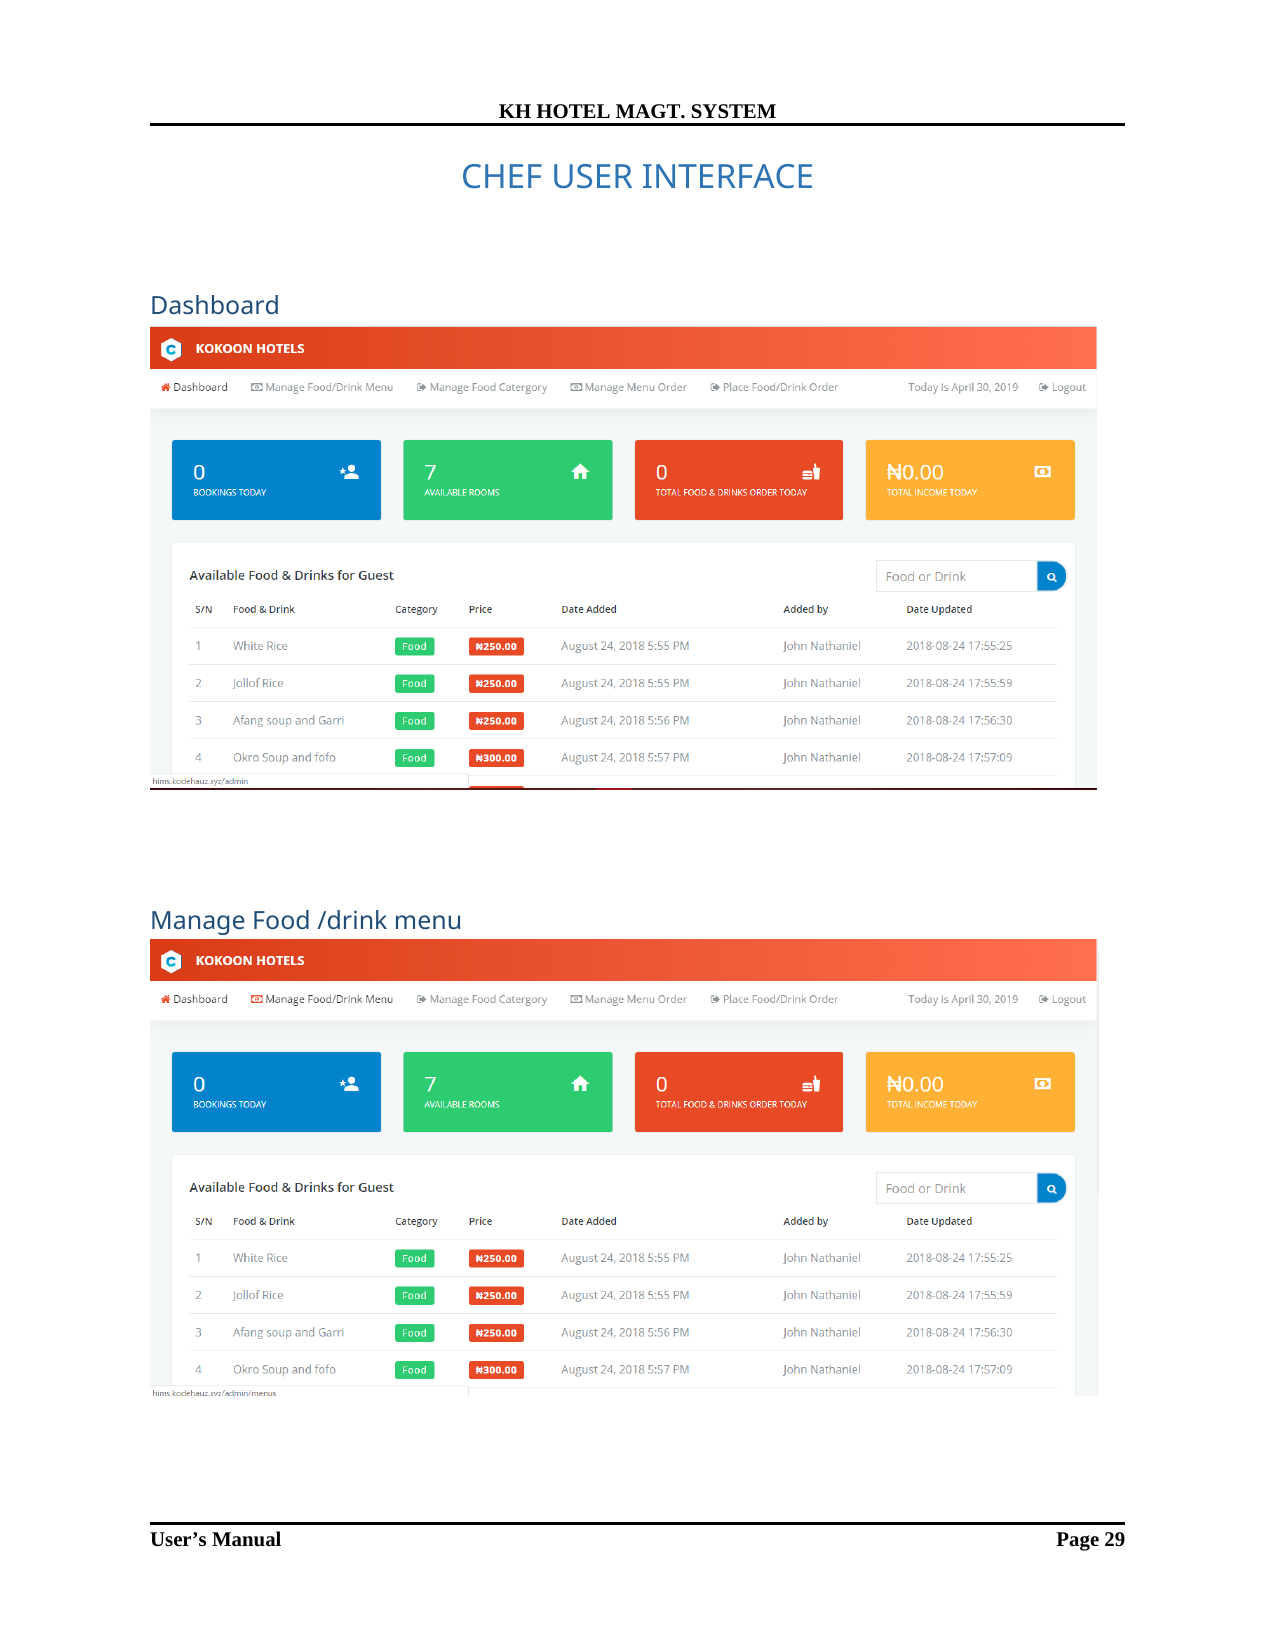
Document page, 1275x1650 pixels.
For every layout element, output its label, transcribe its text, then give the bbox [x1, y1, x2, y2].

subtitle Dashboard [150, 287, 1125, 321]
subtitle CHEF USER INTERFACE [150, 152, 1125, 198]
subtitle Manage Food /drink menu [150, 902, 1125, 936]
picture [150, 324, 1097, 790]
picture [150, 939, 1099, 1396]
